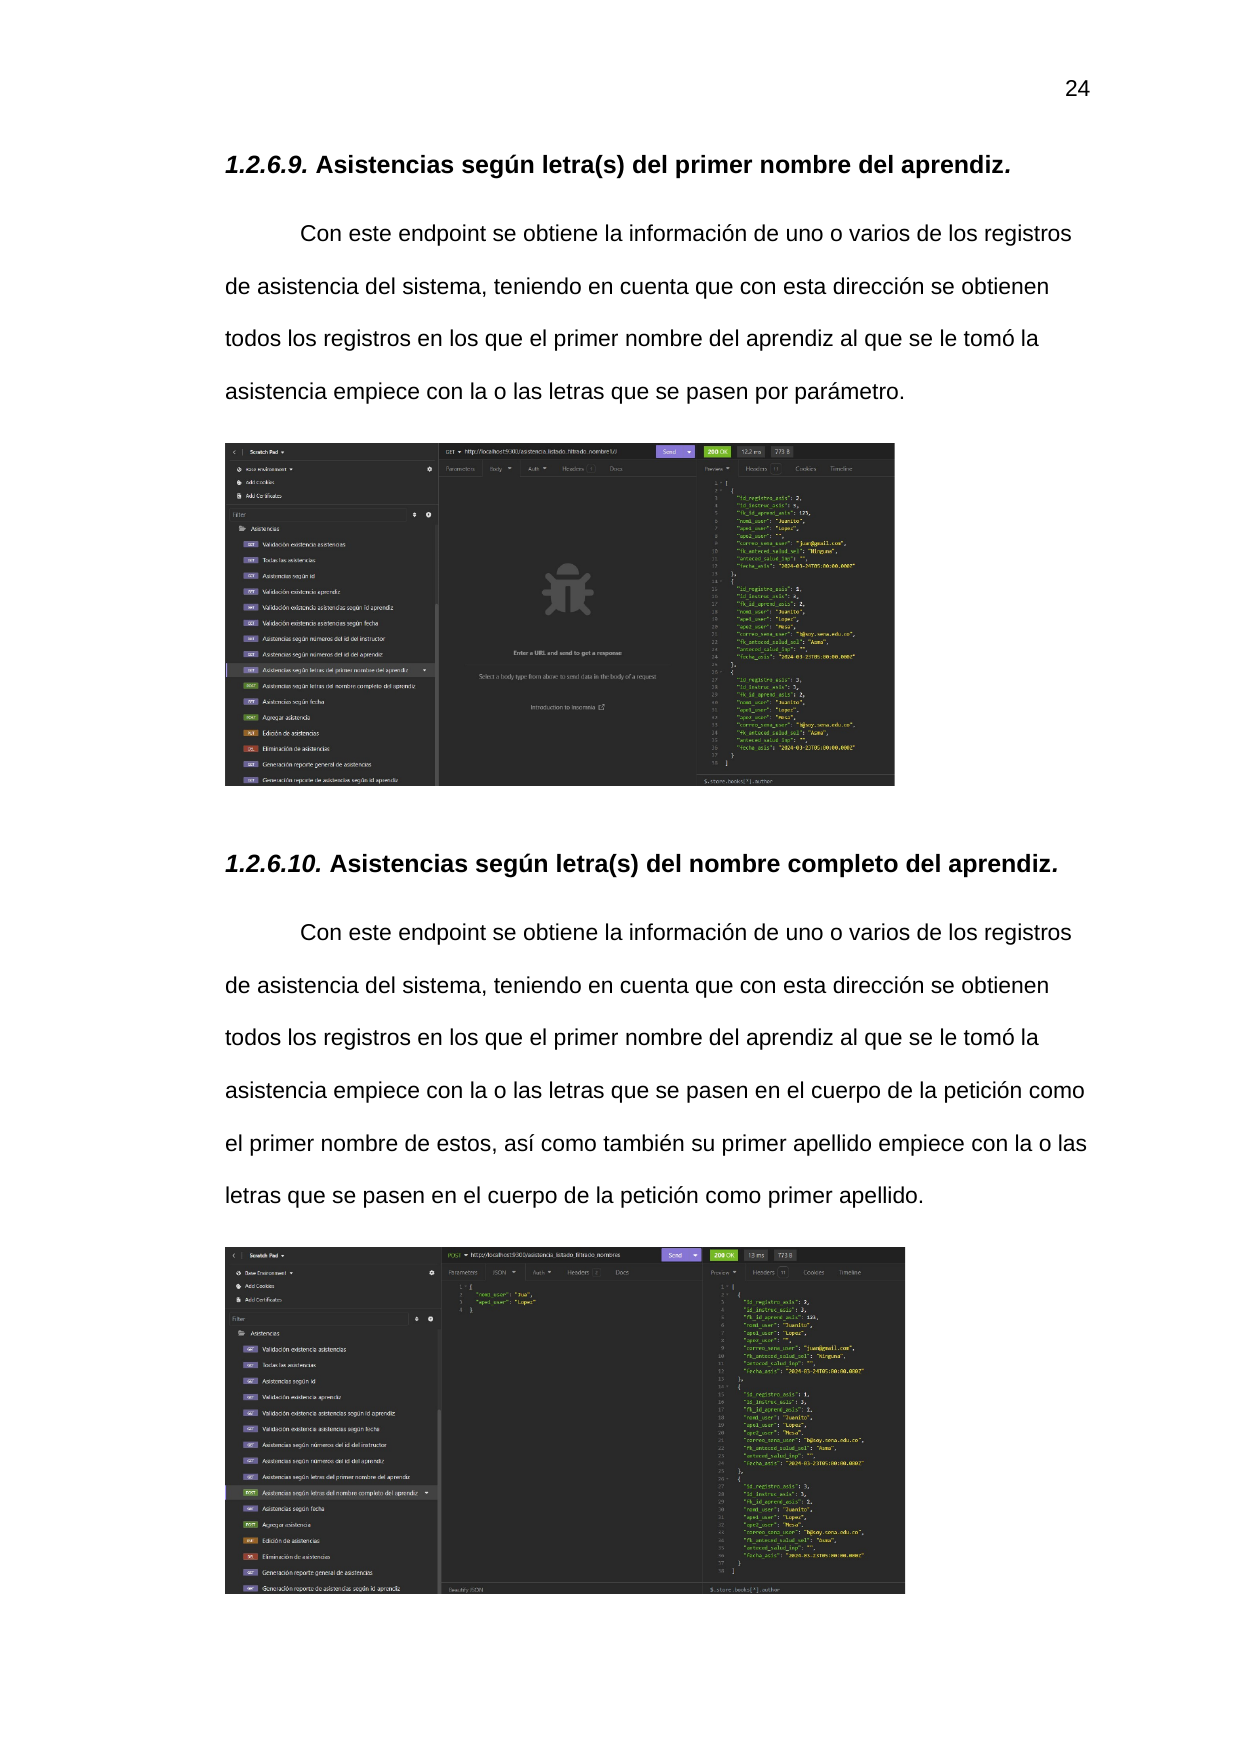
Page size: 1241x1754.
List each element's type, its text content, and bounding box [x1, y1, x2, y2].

text Con este endpoint se obtiene la información de uno o varios de los registros de asistencia del sistema, teniendo en cuenta que con esta dirección se obtienen todos los registros en los que el primer nombre del aprendiz al que se le tomó la asistencia empiece con la o las letras que se pasen en el cuerpo de la petición como el primer nombre de estos, así como también su primer apellido empiece con la o las letras que se pasen en el cuerpo de la petición como primer apellido. [225, 919, 1090, 1209]
picture [225, 1247, 906, 1594]
picture [225, 443, 895, 786]
subtitle 1.2.6.9. Asistencias según letra(s) del primer nombre del aprendiz. [225, 150, 1090, 179]
text Con este endpoint se obtiene la información de uno o varios de los registros de asistencia del sistema, teniendo en cuenta que con esta dirección se obtienen todos los registros en los que el primer nombre del aprendiz al que se le tomó la asistencia empiece con la o las letras que se pasen por parámetro. [225, 220, 1090, 404]
subtitle 1.2.6.10. Asistencias según letra(s) del nombre completo del aprendiz. [225, 849, 1090, 878]
